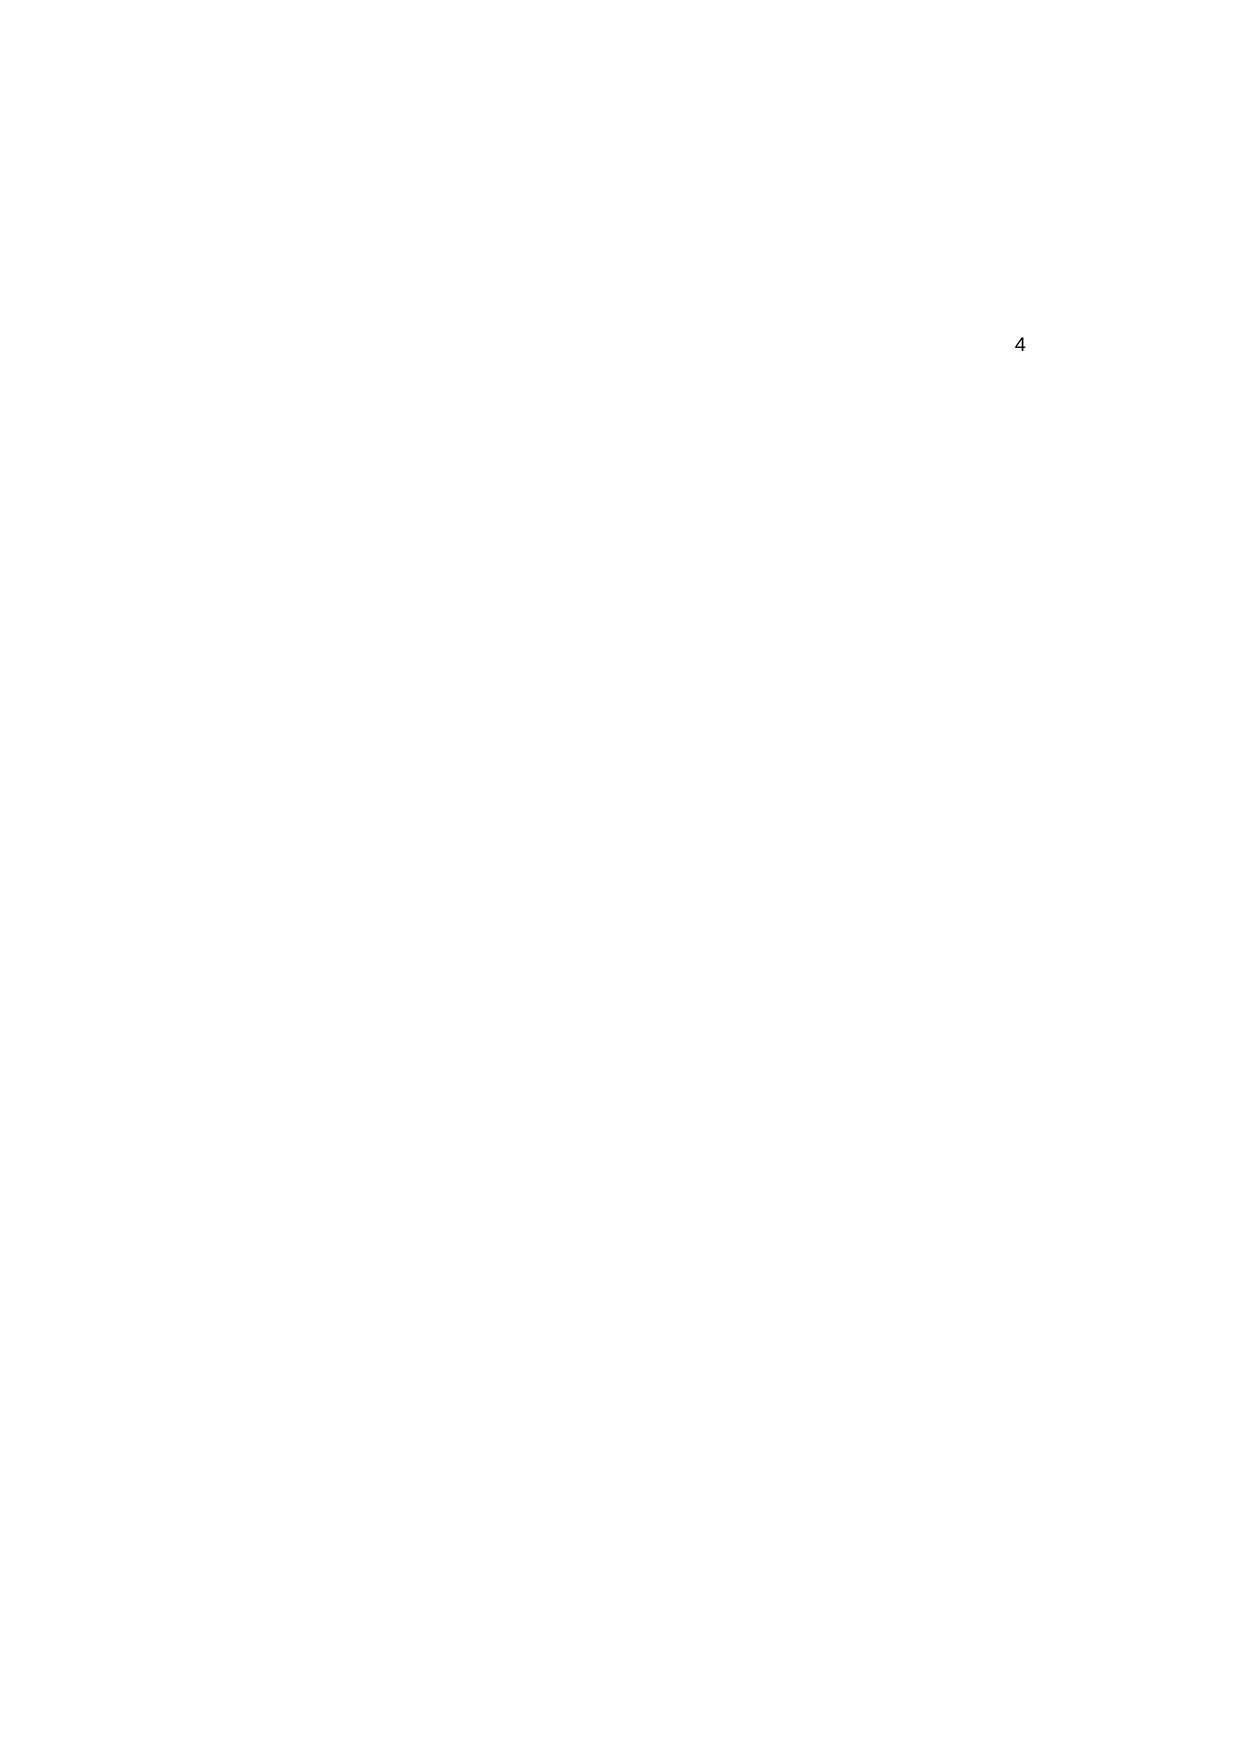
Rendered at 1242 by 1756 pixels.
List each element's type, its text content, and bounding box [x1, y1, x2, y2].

text 4 [79, 331, 1223, 356]
